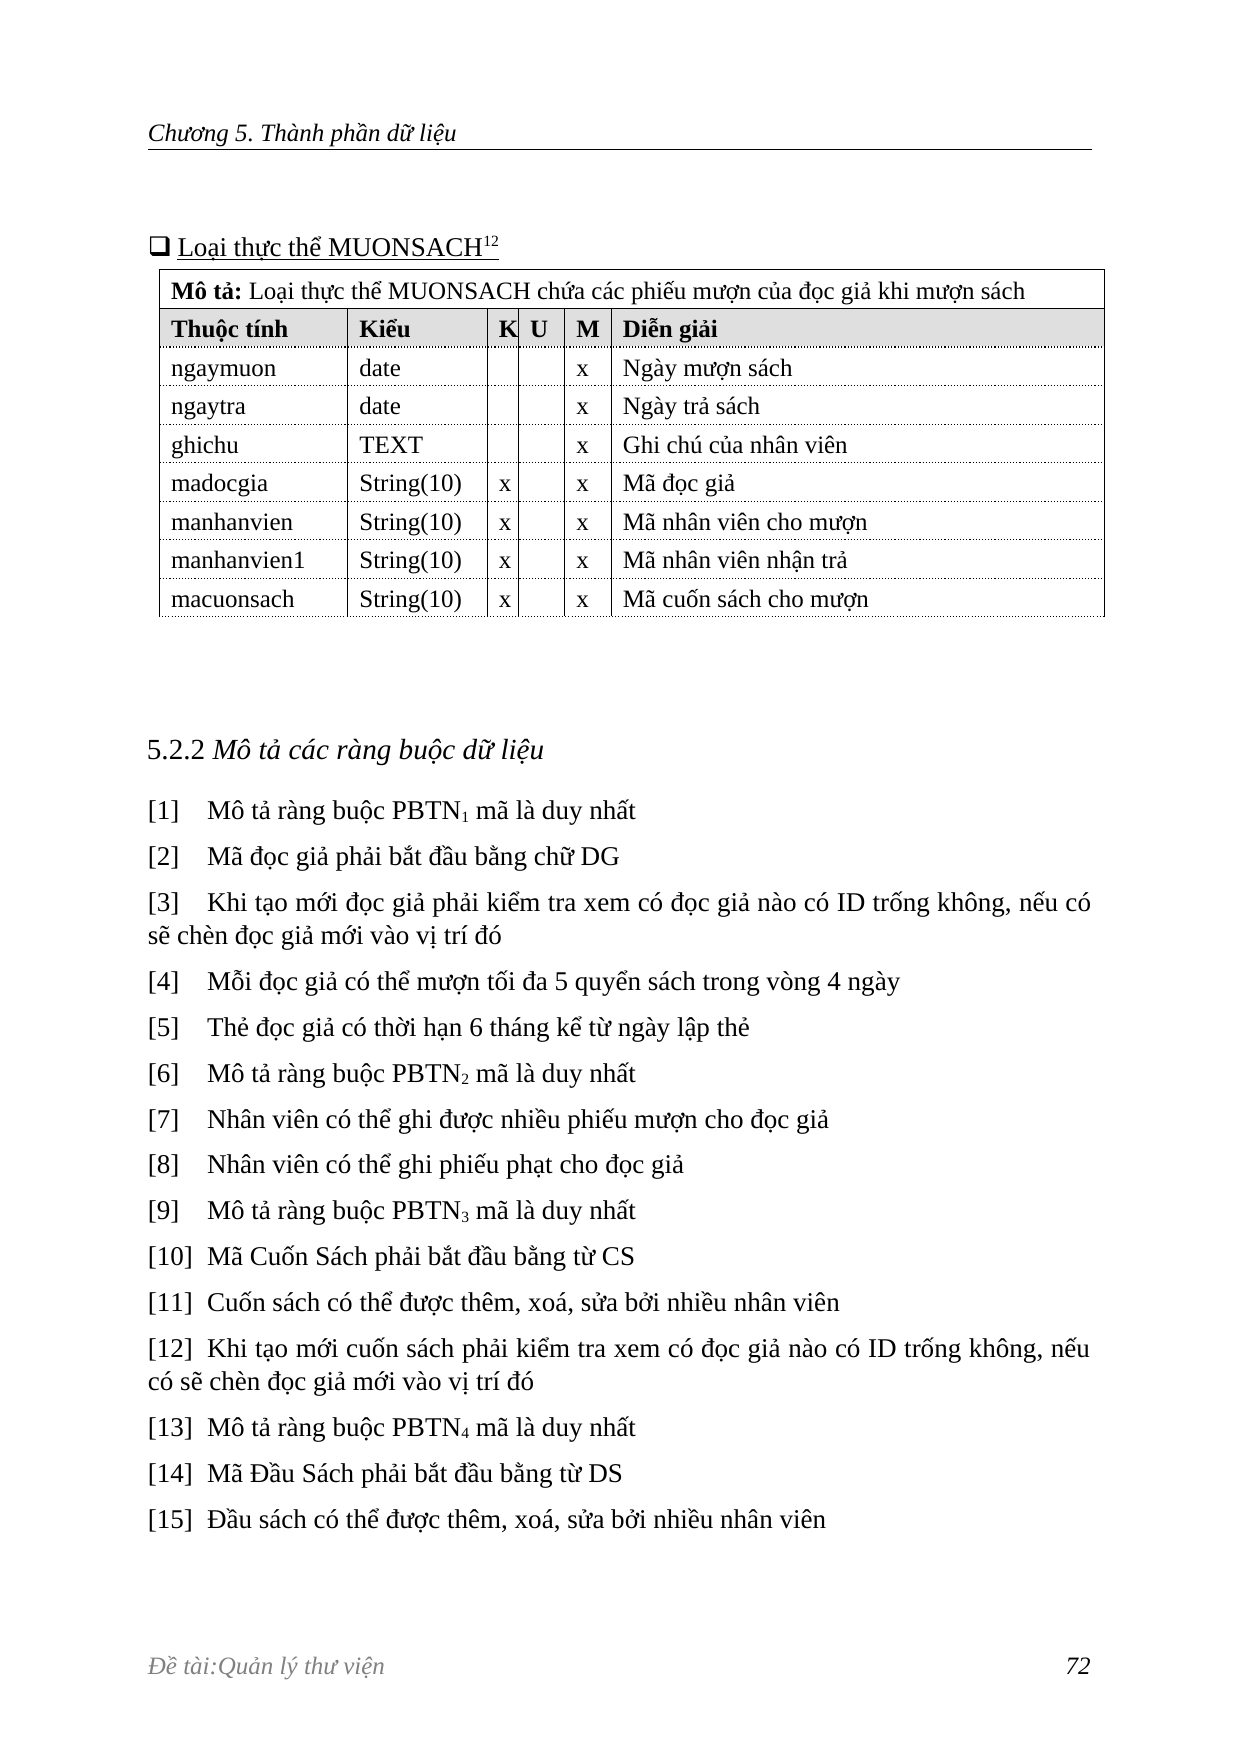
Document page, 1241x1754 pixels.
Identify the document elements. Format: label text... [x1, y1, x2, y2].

table_cell [519, 346, 564, 385]
table_cell x [565, 346, 611, 385]
table_cell Mã đọc giả [612, 462, 1104, 501]
table_cell [488, 346, 518, 385]
table_cell x [565, 385, 611, 423]
table_cell ngaytra [160, 385, 347, 423]
table_cell x [488, 578, 518, 616]
text Mô tả ràng buộc PBTN2 mã là duy nhất [148, 1056, 1092, 1089]
table_cell [488, 424, 518, 462]
text Đầu sách có thể được thêm, xoá, sửa bởi nhiều nhân viên [148, 1501, 1092, 1535]
text Khi tạo mới cuốn sách phải kiểm tra xem có đọc giả nào có ID trống không, nếu có sẽ chèn đọc giả mới vào vị trí đó [148, 1331, 1092, 1397]
table_cell K [488, 309, 518, 346]
table_cell [519, 424, 564, 462]
table_cell Ngày mượn sách [612, 346, 1104, 385]
table_cell M [565, 309, 611, 346]
text Mã Đầu Sách phải bắt đầu bằng từ DS [148, 1456, 1092, 1489]
table_cell ngaymuon [160, 346, 347, 385]
table_cell Diễn giải [612, 309, 1104, 346]
table_cell String(10) [348, 501, 487, 539]
text Loại thực thể MUONSACH12 [148, 232, 1092, 263]
table_cell x [488, 539, 518, 578]
table_cell x [565, 539, 611, 578]
table_cell x [565, 424, 611, 462]
table_cell Mã nhân viên cho mượn [612, 501, 1104, 539]
subtitle Mô tả các ràng buộc dữ liệu [147, 726, 1092, 768]
table_cell Kiểu [348, 309, 487, 346]
table_cell [519, 501, 564, 539]
text Mô tả ràng buộc PBTN1 mã là duy nhất [148, 793, 1092, 826]
table_cell Mã cuốn sách cho mượn [612, 578, 1104, 616]
text Cuốn sách có thể được thêm, xoá, sửa bởi nhiều nhân viên [148, 1285, 1092, 1318]
table_cell Ghi chú của nhân viên [612, 424, 1104, 462]
text Nhân viên có thể ghi phiếu phạt cho đọc giả [148, 1147, 1092, 1181]
table_cell Mã nhân viên nhận trả [612, 539, 1104, 578]
table_cell ghichu [160, 424, 347, 462]
text Mỗi đọc giả có thể mượn tối đa 5 quyển sách trong vòng 4 ngày [148, 964, 1092, 997]
table_cell U [519, 309, 564, 346]
table_cell manhanvien [160, 501, 347, 539]
table_header Mô tả: Loại thực thể MUONSACH chứa các phiếu mượn của đọc giả khi mượn sách [160, 270, 1104, 308]
table_cell date [348, 385, 487, 423]
table_cell String(10) [348, 462, 487, 501]
text Mã đọc giả phải bắt đầu bằng chữ DG [148, 839, 1092, 872]
text Mô tả ràng buộc PBTN4 mã là duy nhất [148, 1410, 1092, 1443]
table_cell macuonsach [160, 578, 347, 616]
table_cell x [488, 501, 518, 539]
text Khi tạo mới đọc giả phải kiểm tra xem có đọc giả nào có ID trống không, nếu có sẽ chèn đọc giả mới vào vị trí đó [148, 885, 1092, 951]
table_cell x [565, 462, 611, 501]
text Mã Cuốn Sách phải bắt đầu bằng từ CS [148, 1239, 1092, 1272]
table_cell [488, 385, 518, 423]
text Nhân viên có thể ghi được nhiều phiếu mượn cho đọc giả [148, 1101, 1092, 1135]
table_cell String(10) [348, 539, 487, 578]
table_cell x [565, 578, 611, 616]
table_cell [519, 539, 564, 578]
table_cell date [348, 346, 487, 385]
table_cell manhanvien1 [160, 539, 347, 578]
table_cell x [565, 501, 611, 539]
text Thẻ đọc giả có thời hạn 6 tháng kể từ ngày lập thẻ [148, 1010, 1092, 1043]
table_cell [519, 578, 564, 616]
table_cell x [488, 462, 518, 501]
table_cell Ngày trả sách [612, 385, 1104, 423]
table_cell String(10) [348, 578, 487, 616]
text Mô tả ràng buộc PBTN3 mã là duy nhất [148, 1193, 1092, 1226]
table_cell Thuộc tính [160, 309, 347, 346]
table_cell [519, 385, 564, 423]
table_cell [519, 462, 564, 501]
table_cell madocgia [160, 462, 347, 501]
table_cell TEXT [348, 424, 487, 462]
